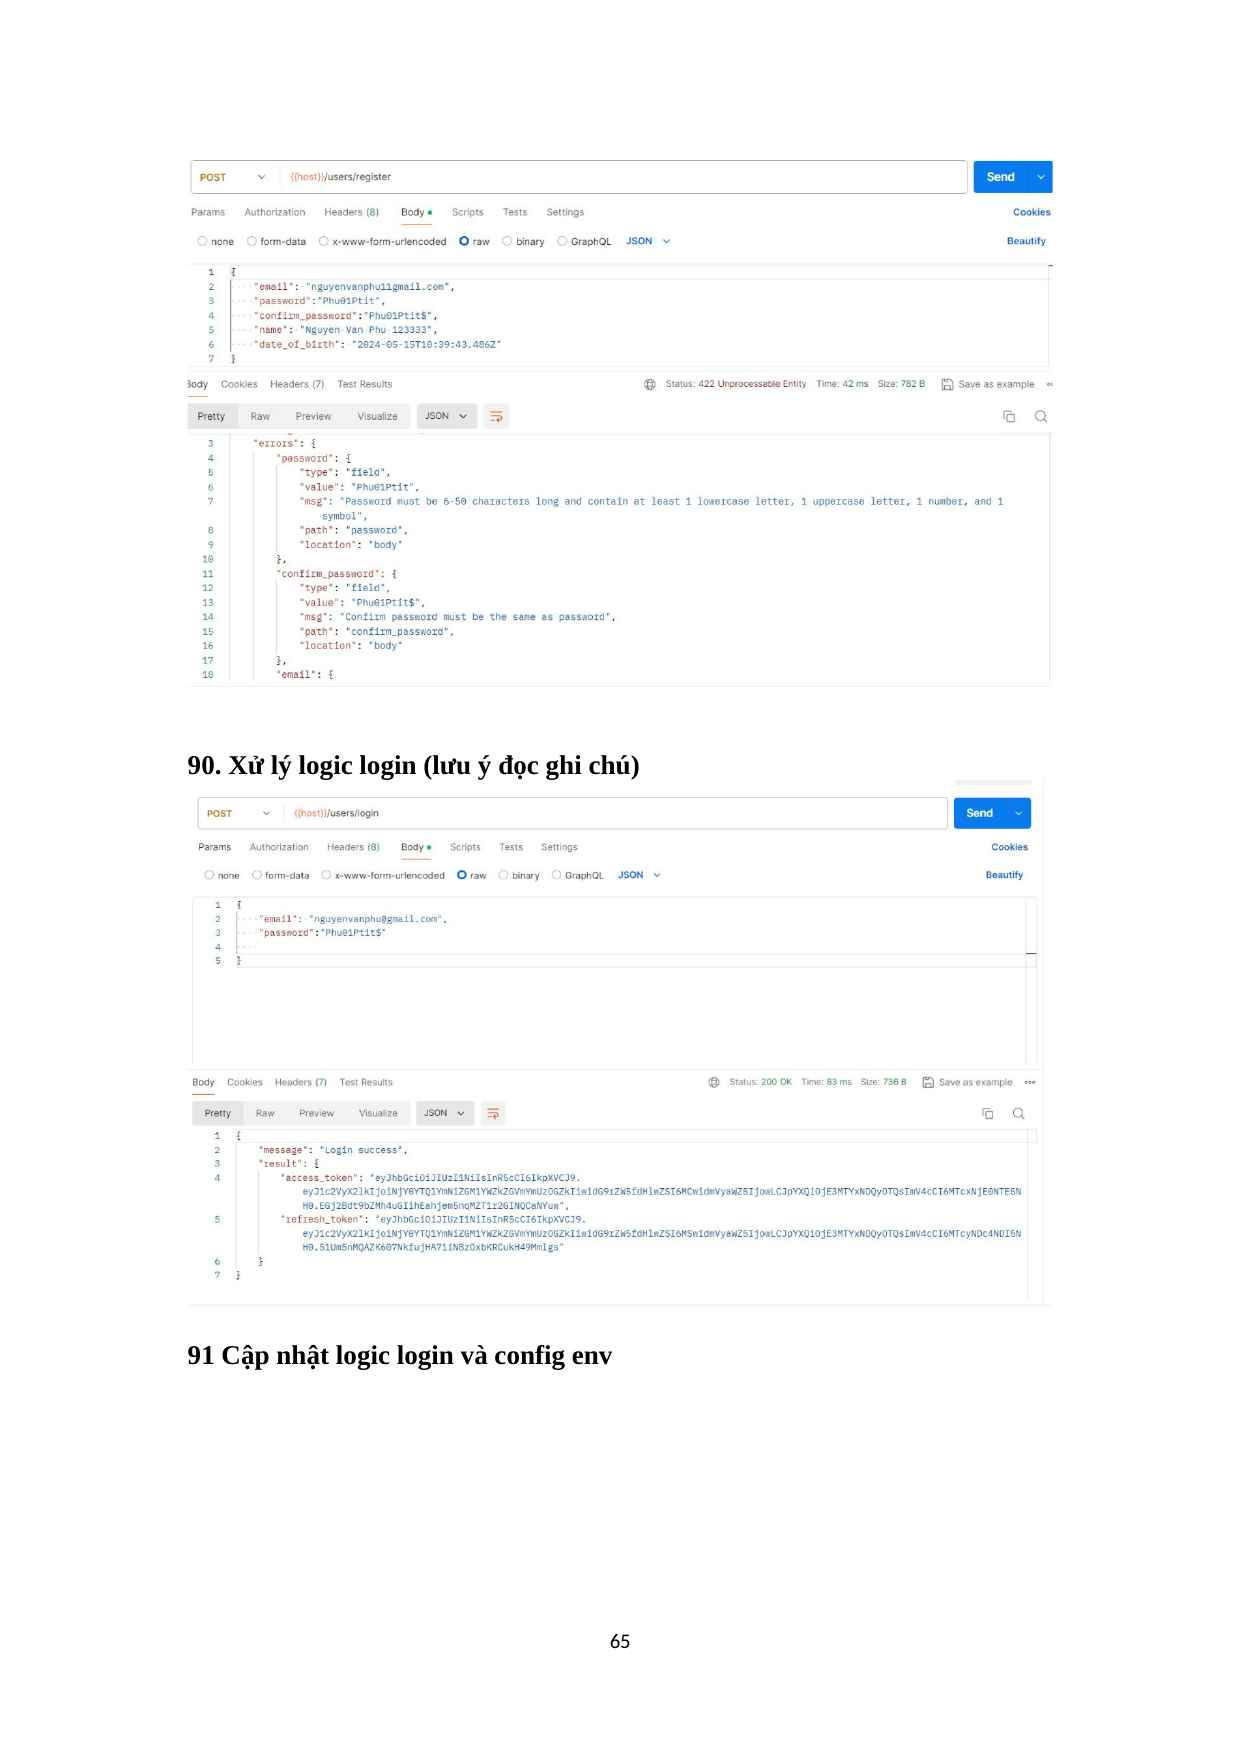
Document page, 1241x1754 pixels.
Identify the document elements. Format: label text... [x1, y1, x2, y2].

text 91 Cập nhật logic login và config env [187, 1339, 1053, 1370]
picture [187, 780, 1053, 1308]
picture [187, 150, 1053, 687]
text 90. Xử lý logic login (lưu ý đọc ghi chú) [187, 749, 1053, 780]
